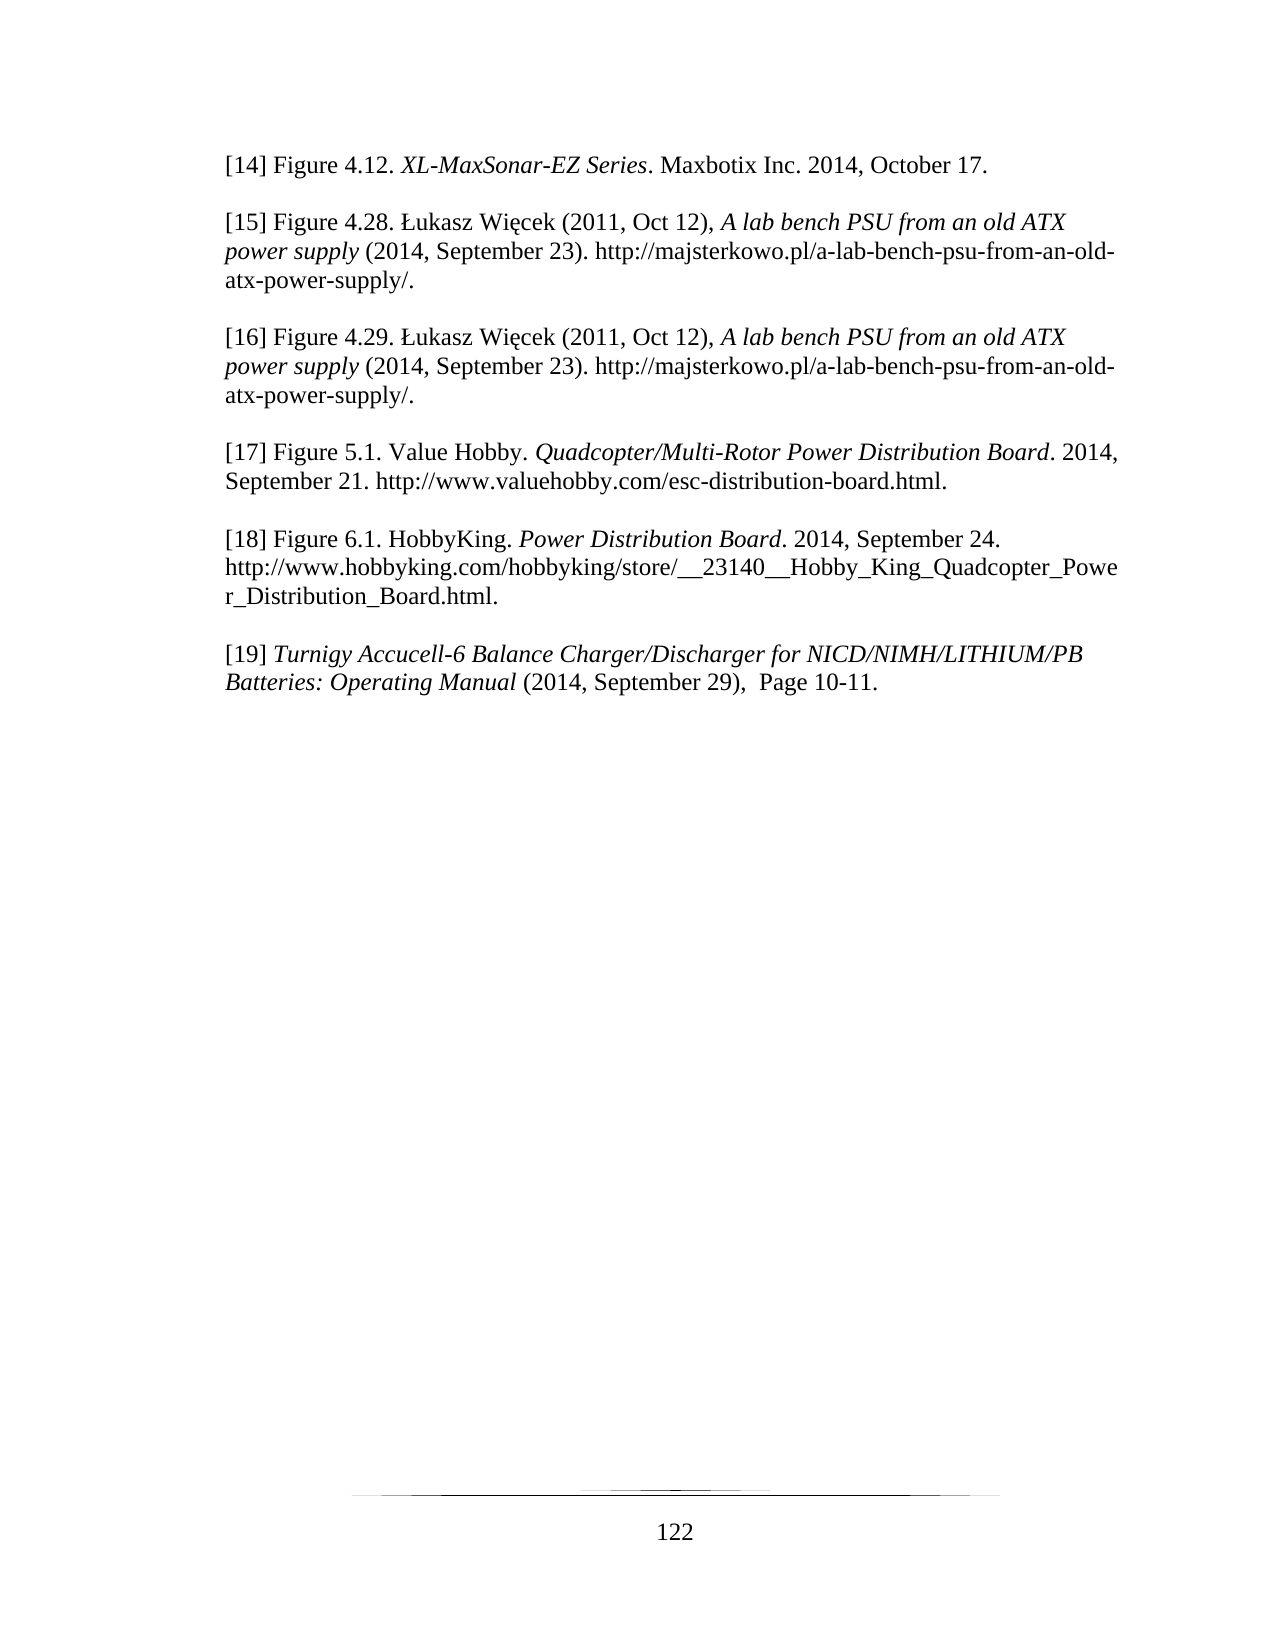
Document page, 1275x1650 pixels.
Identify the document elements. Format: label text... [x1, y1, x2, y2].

text [18] Figure 6.1. HobbyKing. Power Distribution Board. 2014, September 24. http://www.hobbyking.com/hobbyking/store/__23140__Hobby_King_Quadcopter_Power_Distribution_Board.html. [225, 524, 1125, 610]
text [16] Figure 4.29. Łukasz Więcek (2011, Oct 12), A lab bench PSU from an old ATX power supply (2014, September 23). http://majsterkowo.pl/a-lab-bench-psu-from-an-old-atx-power-supply/. [225, 322, 1125, 409]
text [19] Turnigy Accucell-6 Balance Charger/Discharger for NICD/NIMH/LITHIUM/PB Batteries: Operating Manual (2014, September 29), Page 10-11. [225, 639, 1125, 696]
text [15] Figure 4.28. Łukasz Więcek (2011, Oct 12), A lab bench PSU from an old ATX power supply (2014, September 23). http://majsterkowo.pl/a-lab-bench-psu-from-an-old-atx-power-supply/. [225, 207, 1125, 294]
text [14] Figure 4.12. XL-MaxSonar-EZ Series. Maxbotix Inc. 2014, October 17. [225, 150, 1125, 179]
text [17] Figure 5.1. Value Hobby. Quadcopter/Multi-Rotor Power Distribution Board. 2014, September 21. http://www.valuehobby.com/esc-distribution-board.html. [225, 437, 1125, 495]
